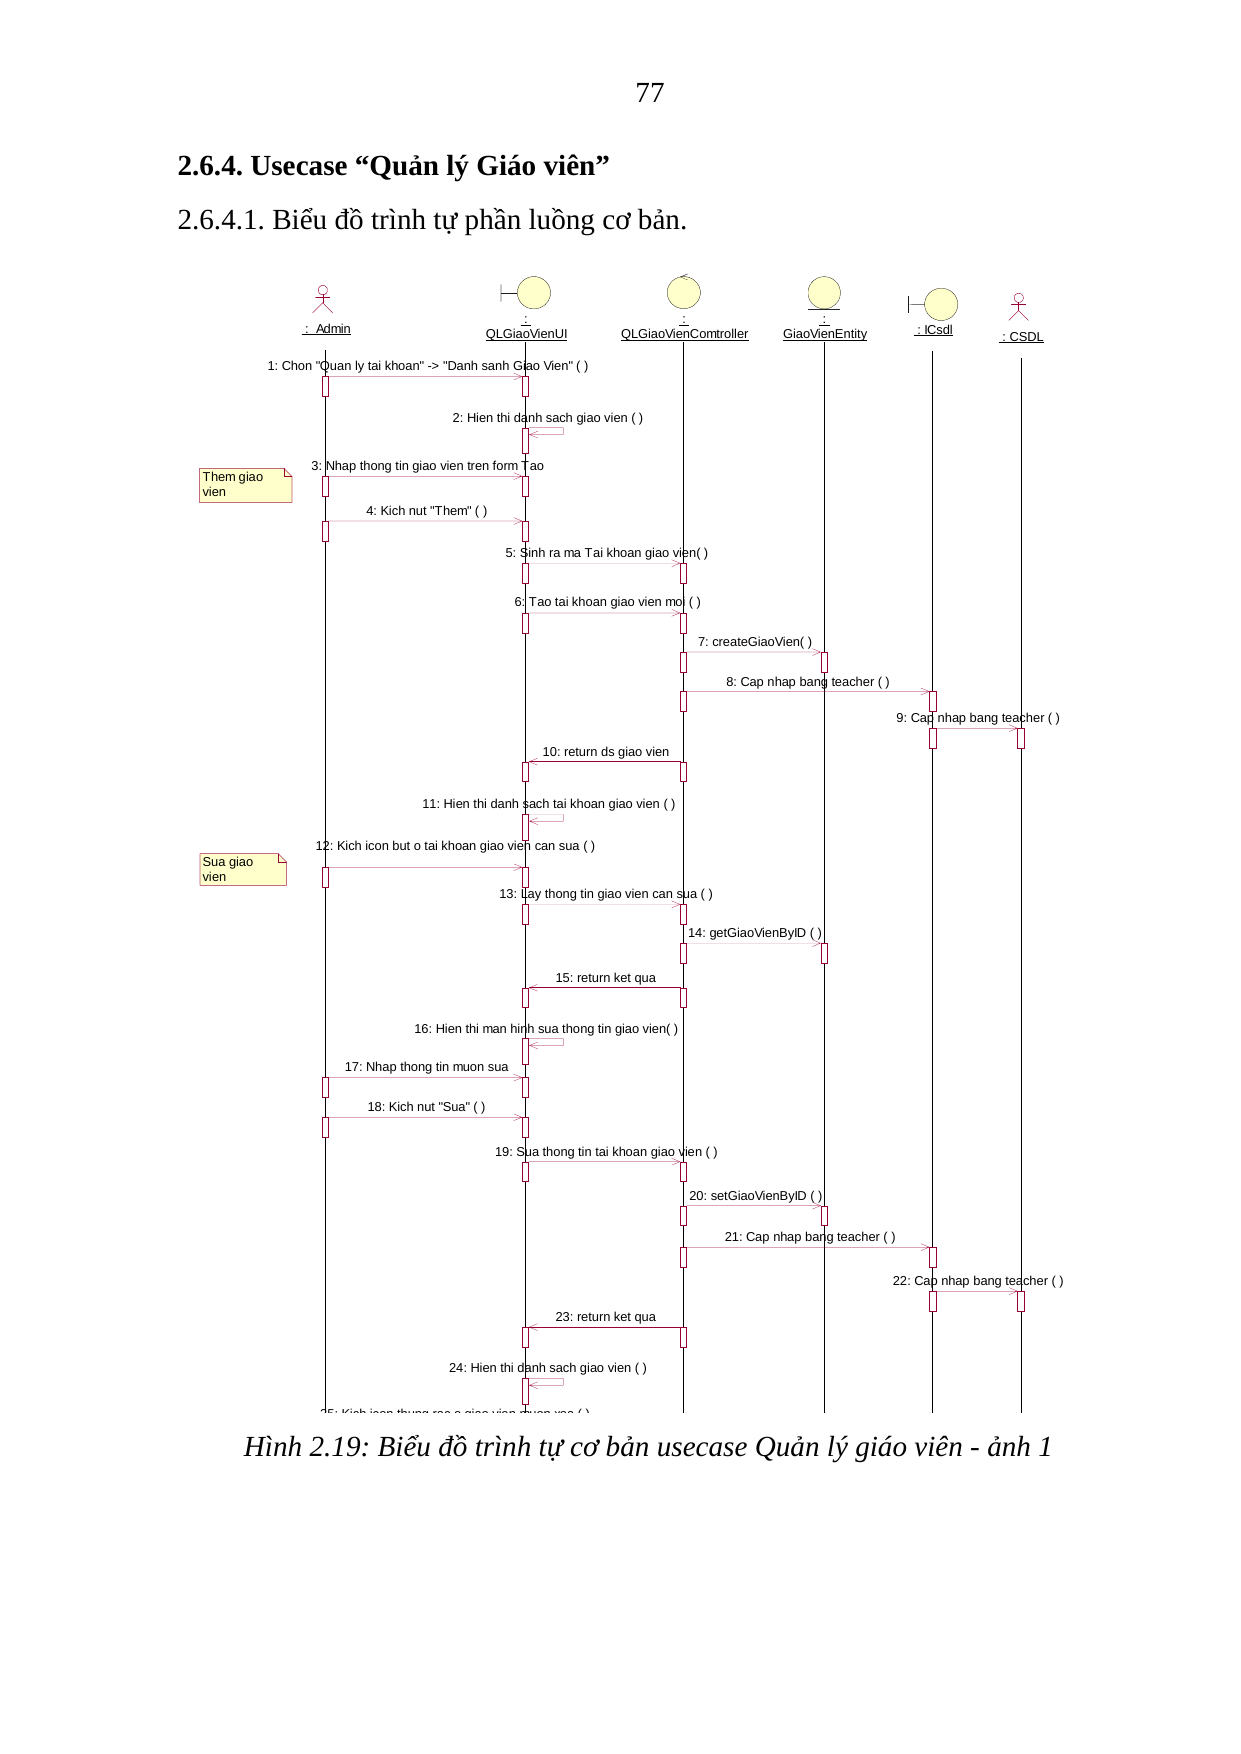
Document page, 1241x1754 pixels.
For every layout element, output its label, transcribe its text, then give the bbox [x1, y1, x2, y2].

subtitle 2.6.4.1. Biểu đồ trình tự phần luồng cơ bản. [177, 202, 1122, 236]
subtitle 2.6.4. Usecase “Quản lý Giáo viên” [177, 148, 1122, 181]
